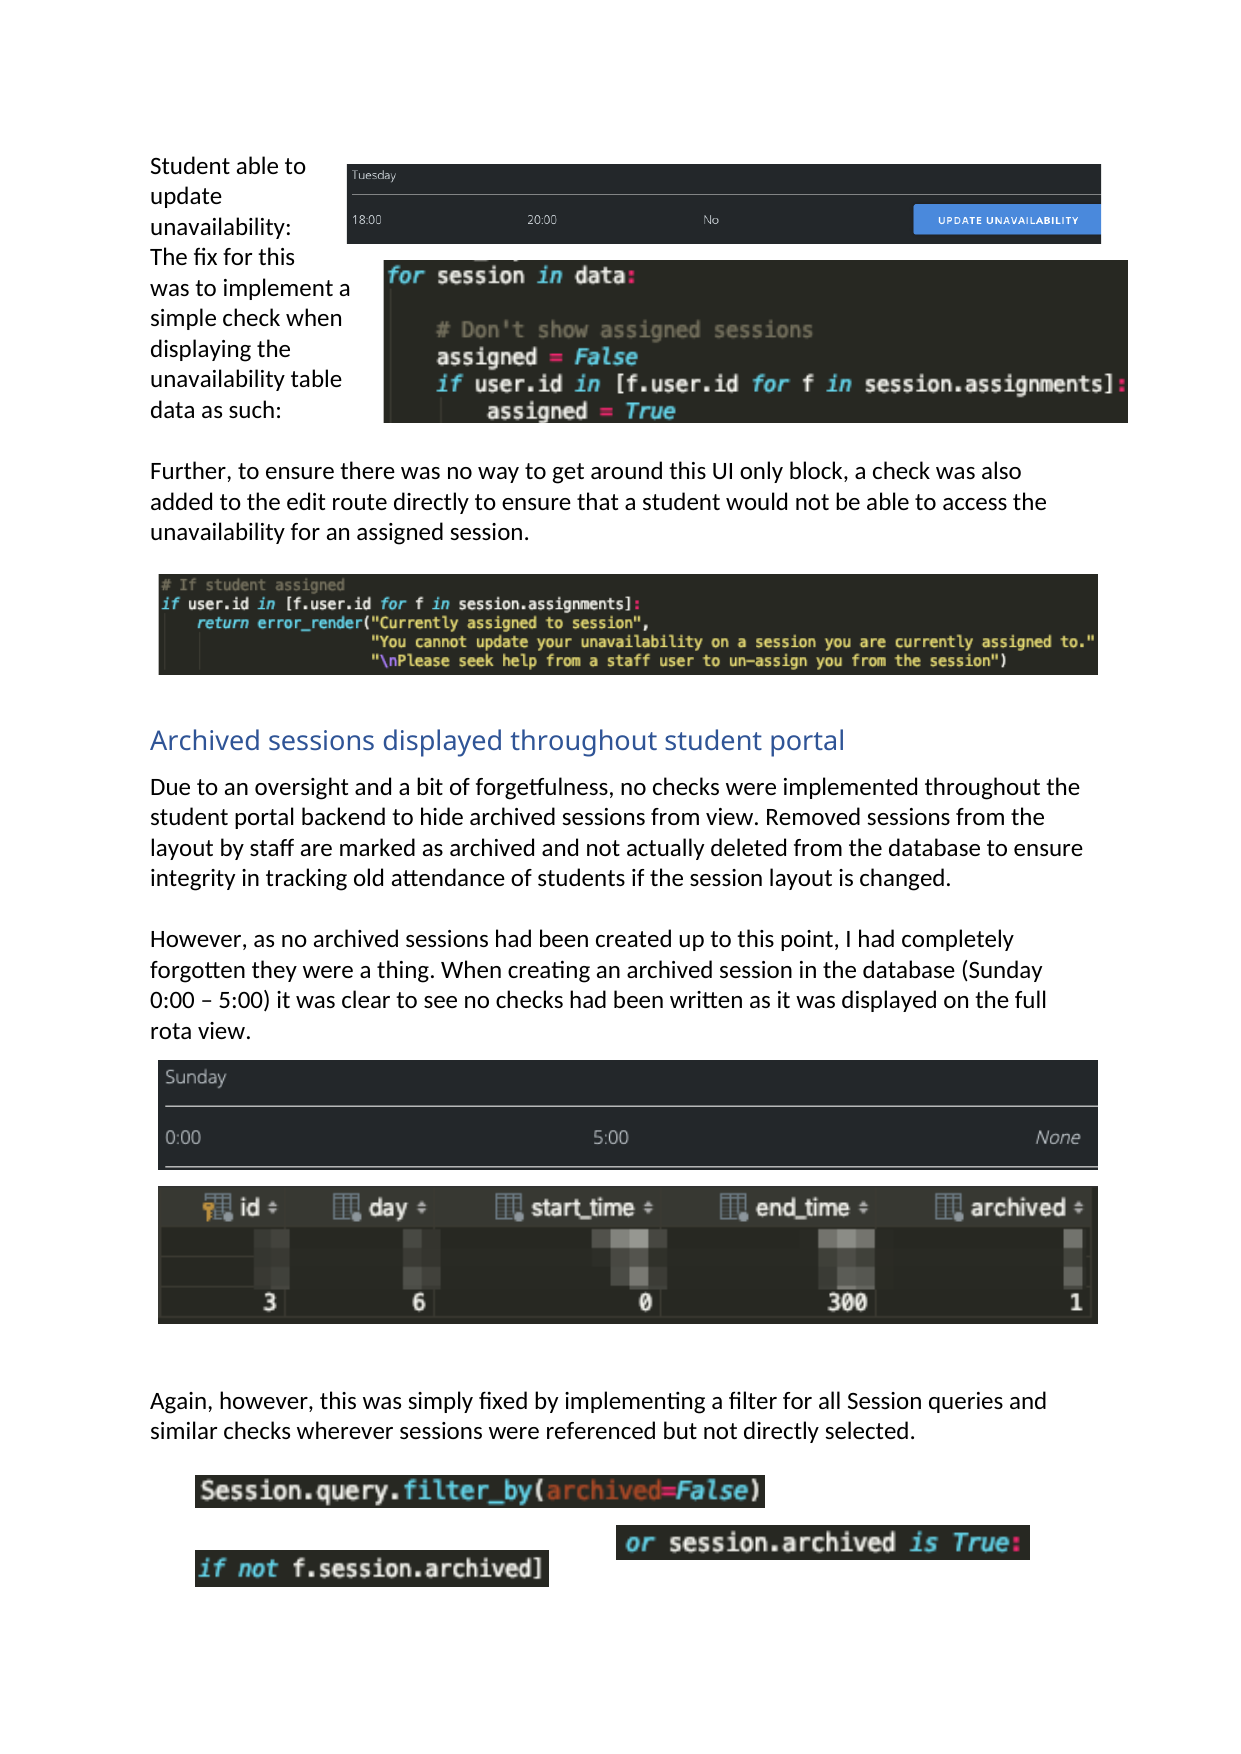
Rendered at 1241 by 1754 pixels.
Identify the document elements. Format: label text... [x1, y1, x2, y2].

picture [158, 1060, 1098, 1170]
text Due to an oversight and a bit of forgetfulness, no checks were implemented throughout the student portal backend to hide archived sessions from view. Removed sessions from the layout by staff are marked as archived and not actually deleted from the database to ensure integrity in tracking old attendance of students if the session layout is changed. [150, 771, 1090, 893]
subtitle Archived sessions displayed throughout student portal [150, 721, 1090, 758]
text Again, however, this was simply fixed by implementing a filter for all Session queries and similar checks wherever sessions were referenced but not directly selected. [150, 1385, 1090, 1446]
picture [195, 1550, 549, 1587]
picture [383, 260, 1128, 423]
picture [158, 574, 1098, 675]
text Further, to ensure there was no way to get around this UI only block, a check was also added to the edit route directly to ensure that a student would not be able to access the unavailability for an assigned session. [150, 455, 1090, 547]
text However, as no archived sessions had been created up to this point, I had completely forgotten they were a thing. When creating an archived session in the database (Sunday 0:00 – 5:00) it was clear to see no checks had been written as it was displayed on the full rota view. [150, 923, 1090, 1045]
picture [158, 1186, 1098, 1324]
picture [195, 1475, 765, 1508]
picture [616, 1525, 1030, 1560]
picture [346, 164, 1100, 244]
